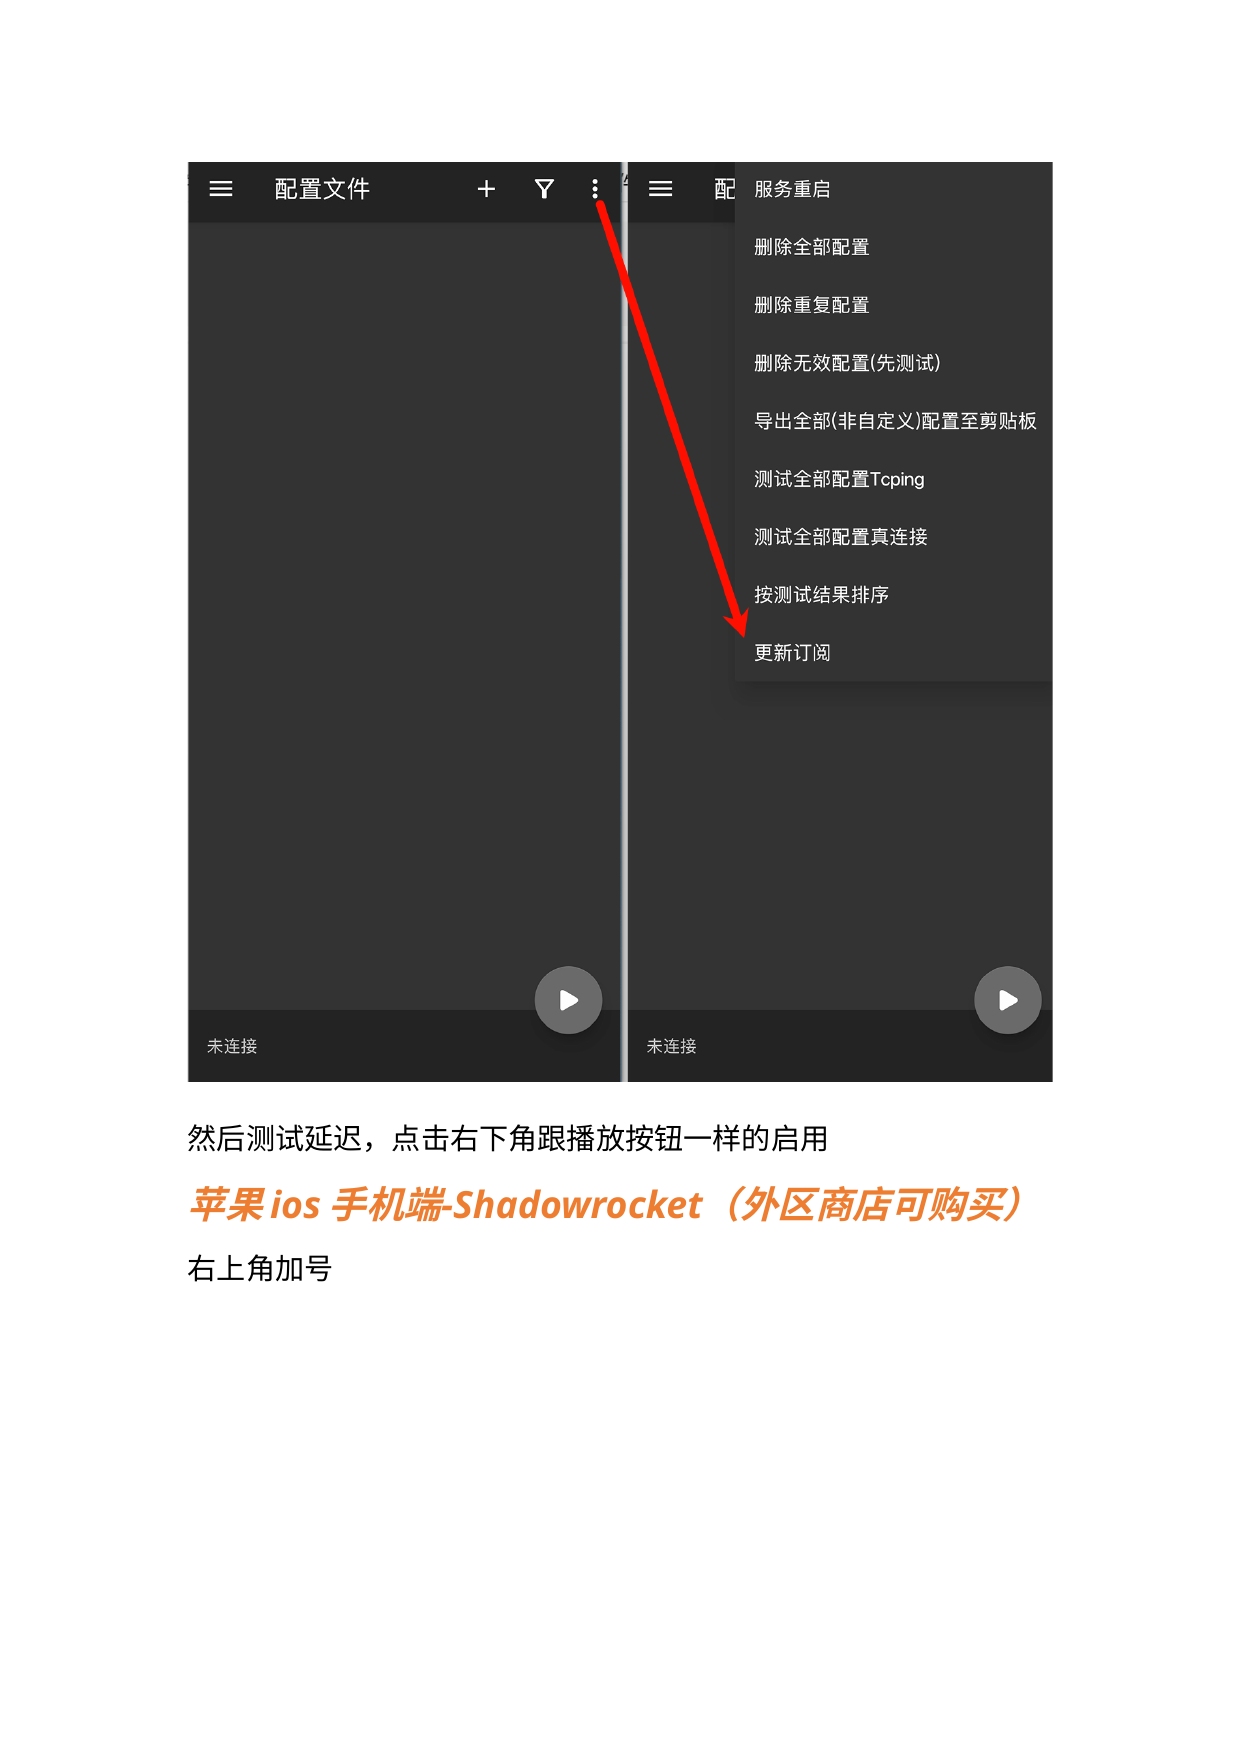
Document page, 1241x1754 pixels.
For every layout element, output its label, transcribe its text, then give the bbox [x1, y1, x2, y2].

text 然后测试延迟，点击右下角跟播放按钮一样的启用 [187, 1104, 1053, 1169]
text 苹果ios手机端-Shadowrocket（外区商店可购买） [187, 1169, 1053, 1234]
text 右上角加号 [187, 1234, 1053, 1299]
picture [187, 162, 1053, 1082]
